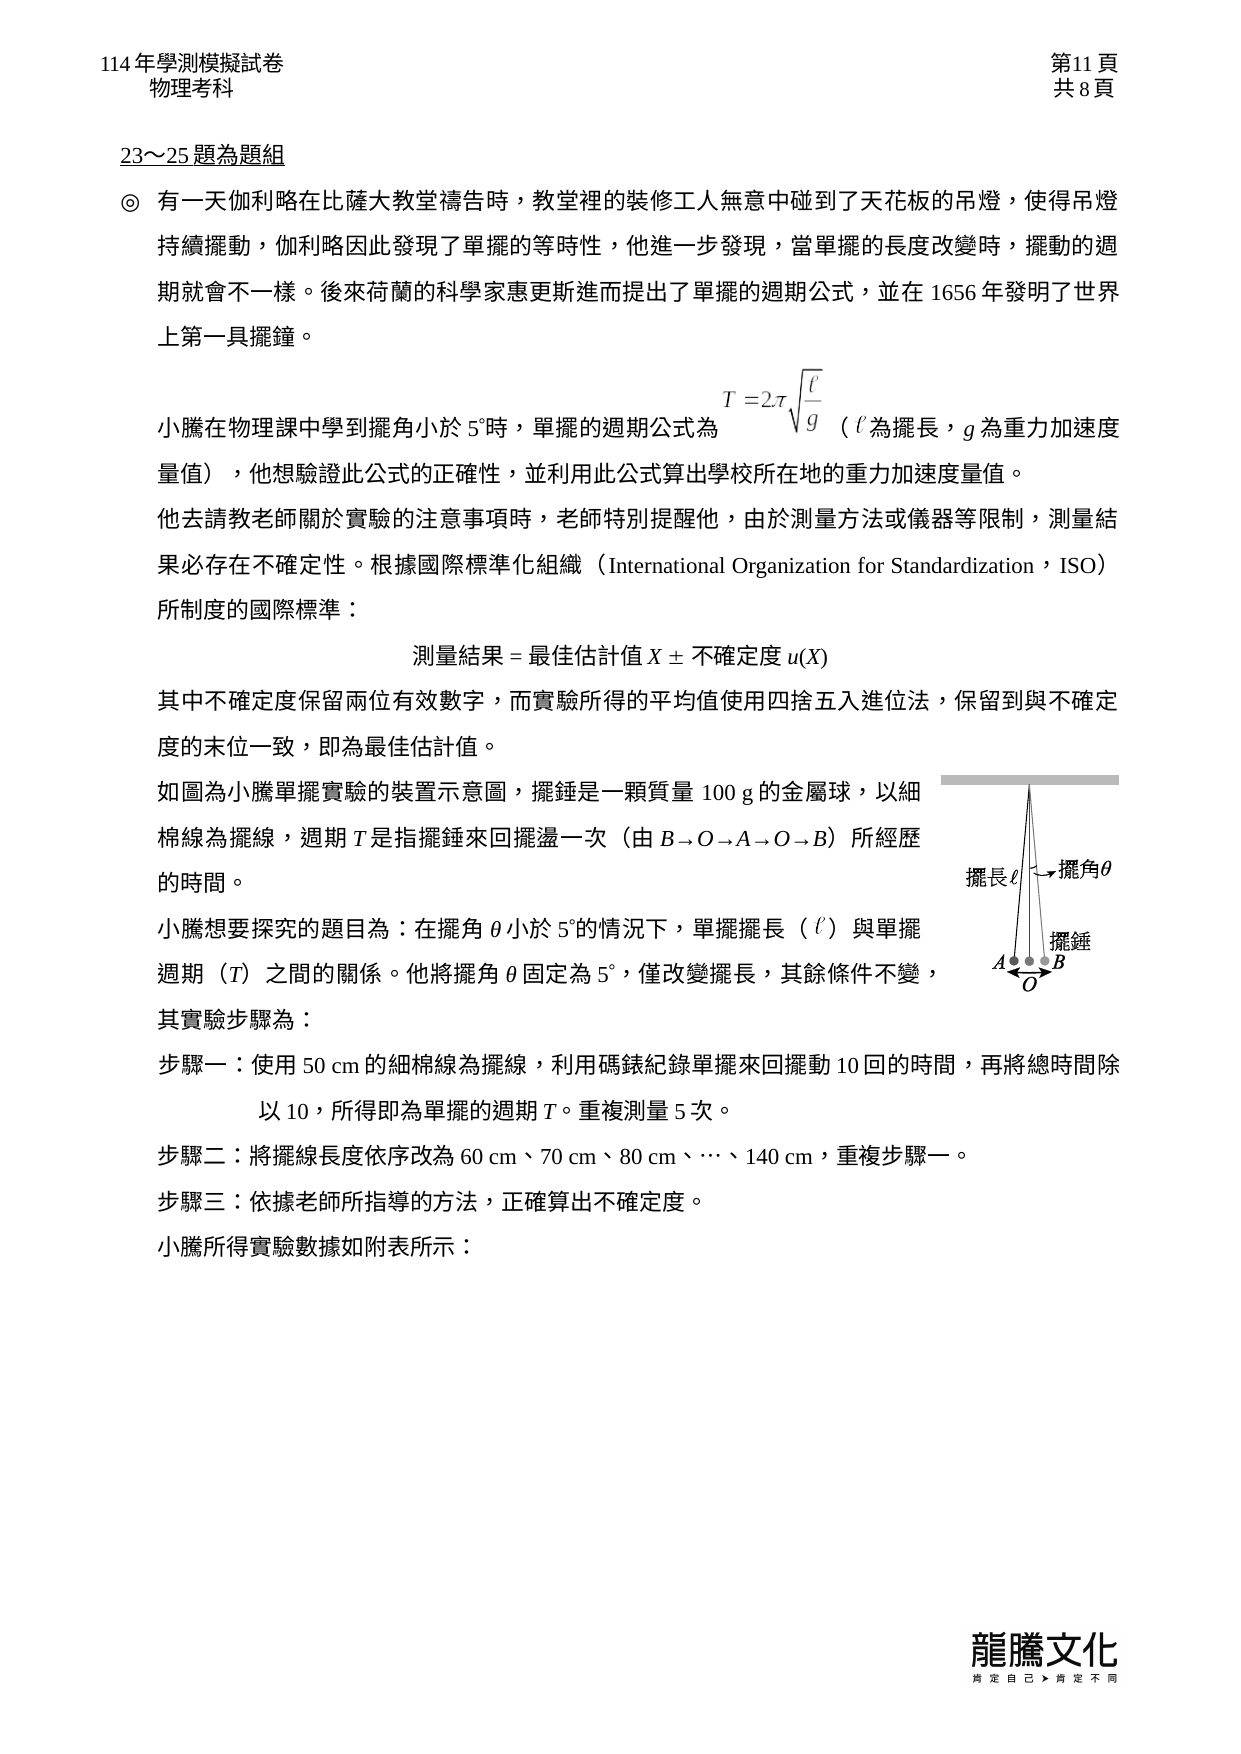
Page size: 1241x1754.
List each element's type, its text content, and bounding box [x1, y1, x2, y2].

text 步驟一：使用50 cm的細棉線為擺線，利用碼錶紀錄單擺來回擺動10回的時間，再將總時間除以10，所得即為單擺的週期T。重複測量5次。 [120, 1047, 1120, 1126]
text 步驟二：將擺線長度依序改為60 cm、70 cm、80 cm、…、140 cm，重複步驟一。 [120, 1138, 1120, 1171]
text 測量結果 = 最佳估計值X 不確定度u(X) [120, 637, 1120, 671]
text 如圖為小騰單擺實驗的裝置示意圖，擺錘是一顆質量100 g的金屬球，以細棉線為擺線，週期T是指擺錘來回擺盪一次（由B→O→A→O→B）所經歷的時間。 [120, 774, 1120, 898]
text 小騰所得實驗數據如附表所示： [120, 1229, 1120, 1262]
text 23～25題為題組 [120, 137, 1120, 170]
picture [962, 1629, 1123, 1687]
text ◎ 有一天伽利略在比薩大教堂禱告時，教堂裡的裝修工人無意中碰到了天花板的吊燈，使得吊燈持續擺動，伽利略因此發現了單擺的等時性，他進一步發現，當單擺的長度改變時，擺動的週期就會不一樣。後來荷蘭的科學家惠更斯進而提出了單擺的週期公式，並在1656年發明了世界上第一具擺鐘。 [120, 183, 1120, 352]
text 小騰想要探究的題目為：在擺角θ小於5的情況下，單擺擺長（）與單擺週期（T）之間的關係。他將擺角θ固定為5，僅改變擺長，其餘條件不變，其實驗步驟為： [120, 911, 1120, 1035]
text 他去請教老師關於實驗的注意事項時，老師特別提醒他，由於測量方法或儀器等限制，測量結果必存在不確定性。根據國際標準化組織（International Organization for Standardization，ISO）所制度的國際標準： [120, 501, 1120, 625]
text 步驟三：依據老師所指導的方法，正確算出不確定度。 [120, 1184, 1120, 1217]
text 其中不確定度保留兩位有效數字，而實驗所得的平均值使用四捨五入進位法，保留到與不確定度的末位一致，即為最佳估計值。 [120, 683, 1120, 762]
text 小騰在物理課中學到擺角小於5時，單擺的週期公式為（為擺長，g為重力加速度量值），他想驗證此公式的正確性，並利用此公式算出學校所在地的重力加速度量值。 [120, 365, 1120, 489]
